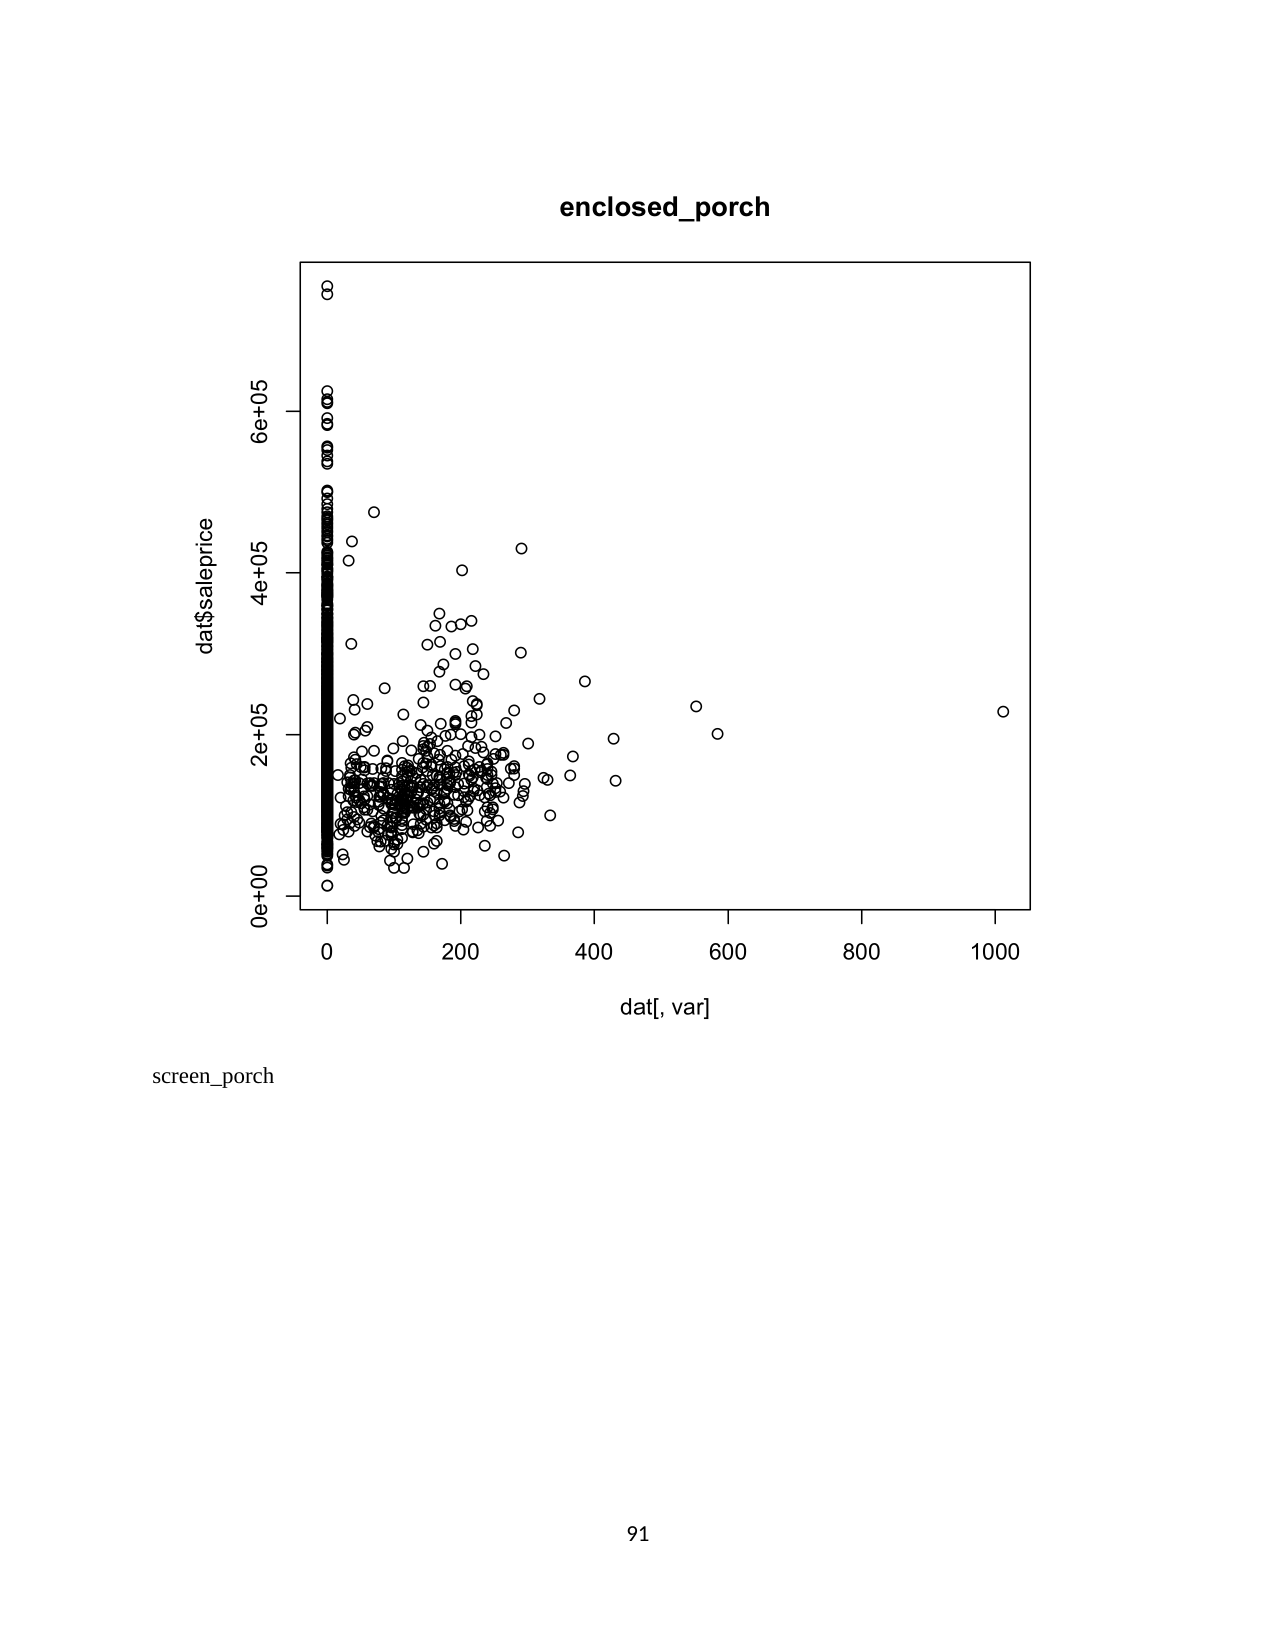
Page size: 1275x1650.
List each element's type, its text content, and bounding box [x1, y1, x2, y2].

picture [187, 150, 1088, 1050]
text screen_porch [152, 1063, 1123, 1089]
